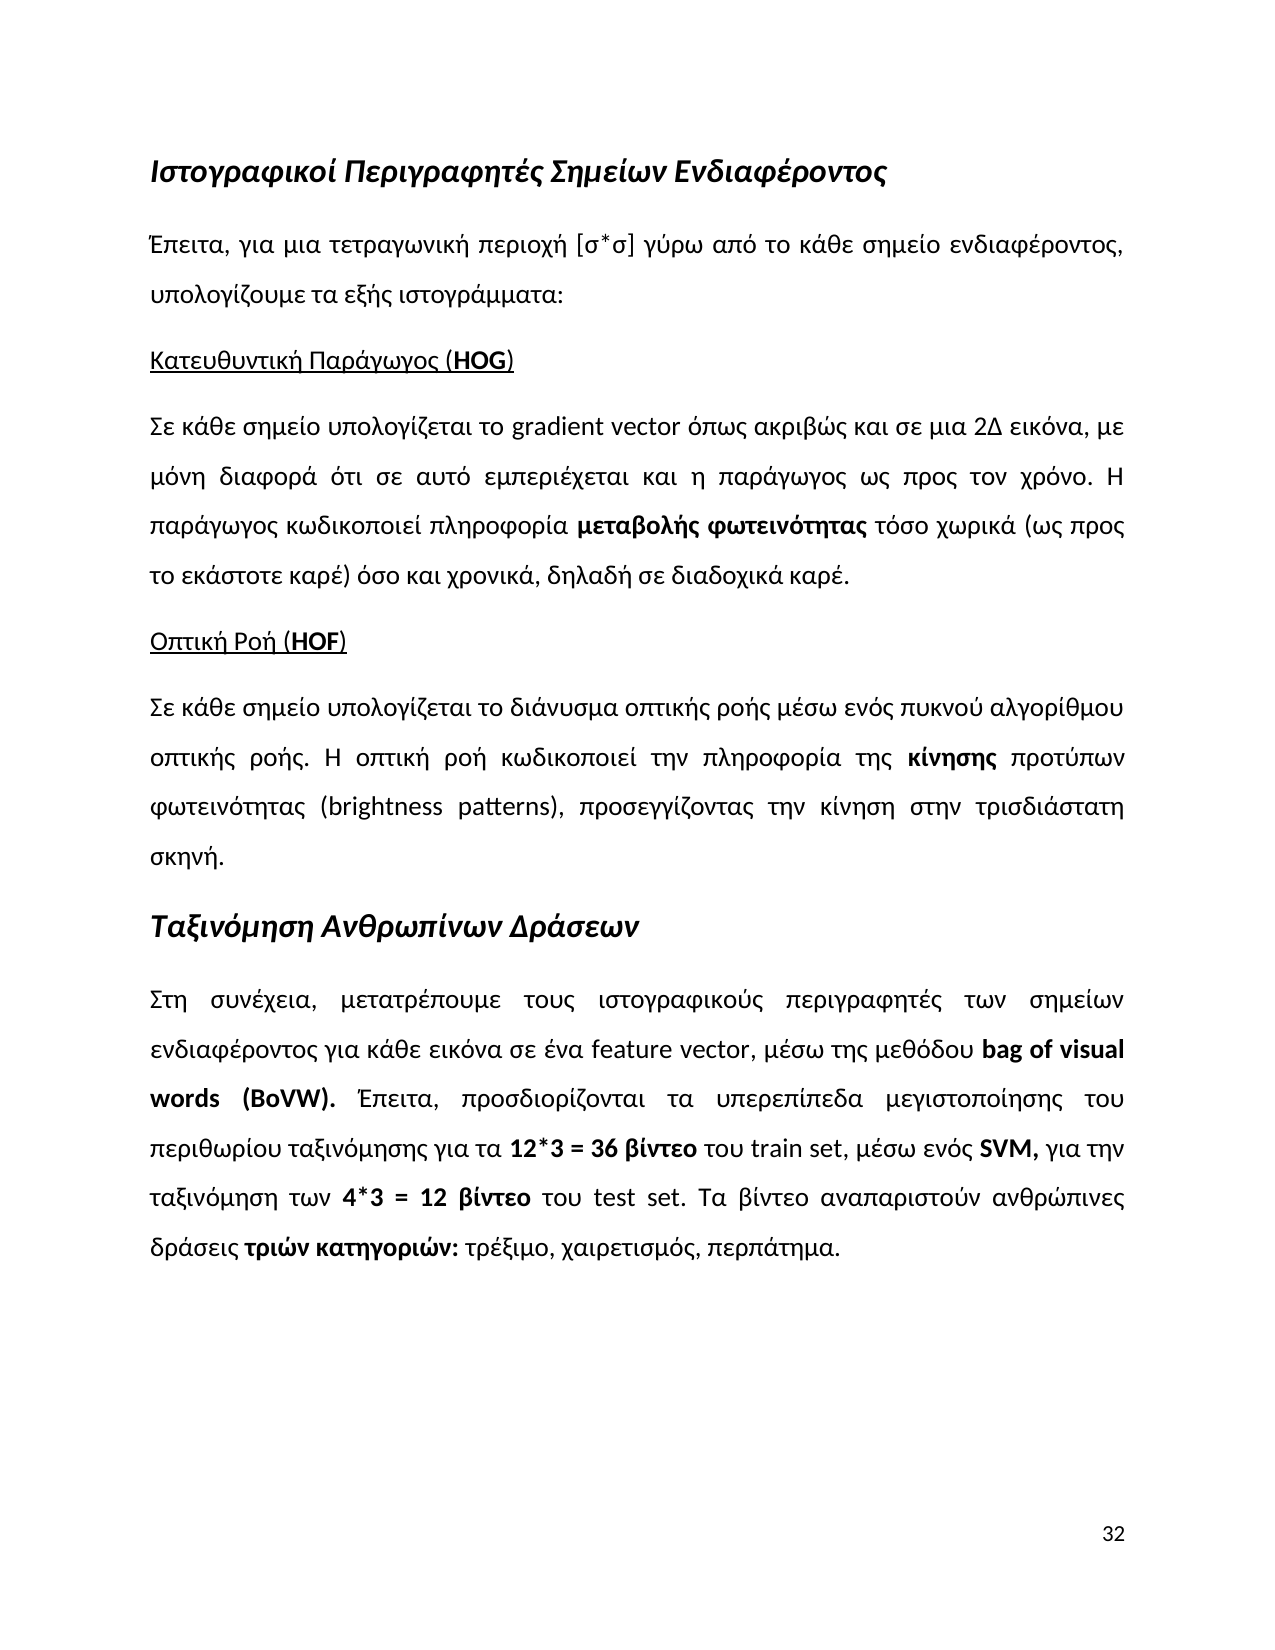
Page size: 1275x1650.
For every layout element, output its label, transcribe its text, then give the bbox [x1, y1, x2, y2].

text Σε κάθε σημείο υπολογίζεται το διάνυσμα οπτικής ροής μέσω ενός πυκνού αλγορίθμου οπτικής ροής. Η οπτική ροή κωδικοποιεί την πληροφορία της κίνησης προτύπων φωτεινότητας (brightness patterns), προσεγγίζοντας την κίνηση στην τρισδιάστατη σκηνή. [150, 690, 1125, 872]
text Ταξινόμηση Ανθρωπίνων Δράσεων [150, 905, 1125, 946]
text Σε κάθε σημείο υπολογίζεται το gradient vector όπως ακριβώς και σε μια 2Δ εικόνα, με μόνη διαφορά ότι σε αυτό εμπεριέχεται και η παράγωγος ως προς τον χρόνο. Η παράγωγος κωδικοποιεί πληροφορία μεταβολής φωτεινότητας τόσο χωρικά (ως προς το εκάστοτε καρέ) όσο και χρονικά, δηλαδή σε διαδοχικά καρέ. [150, 409, 1125, 591]
text Κατευθυντική Παράγωγος (HOG) [150, 343, 1125, 376]
text Οπτική Ροή (HOF) [150, 624, 1125, 657]
text Έπειτα, για μια τετραγωνική περιοχή [σ*σ] γύρω από το κάθε σημείο ενδιαφέροντος, υπολογίζουμε τα εξής ιστογράμματα: [150, 228, 1125, 310]
text Ιστογραφικοί Περιγραφητές Σημείων Ενδιαφέροντος [150, 150, 1125, 191]
text Στη συνέχεια, μετατρέπουμε τους ιστογραφικούς περιγραφητές των σημείων ενδιαφέροντος για κάθε εικόνα σε ένα feature vector, μέσω της μεθόδου bag of visual words (BoVW). Έπειτα, προσδιορίζονται τα υπερεπίπεδα μεγιστοποίησης του περιθωρίου ταξινόμησης για τα 12*3 = 36 βίντεο του train set, μέσω ενός SVM, για την ταξινόμηση των 4*3 = 12 βίντεο του test set. Τα βίντεο αναπαριστούν ανθρώπινες δράσεις τριών κατηγοριών: τρέξιμο, χαιρετισμός, περπάτημα. [150, 982, 1125, 1263]
